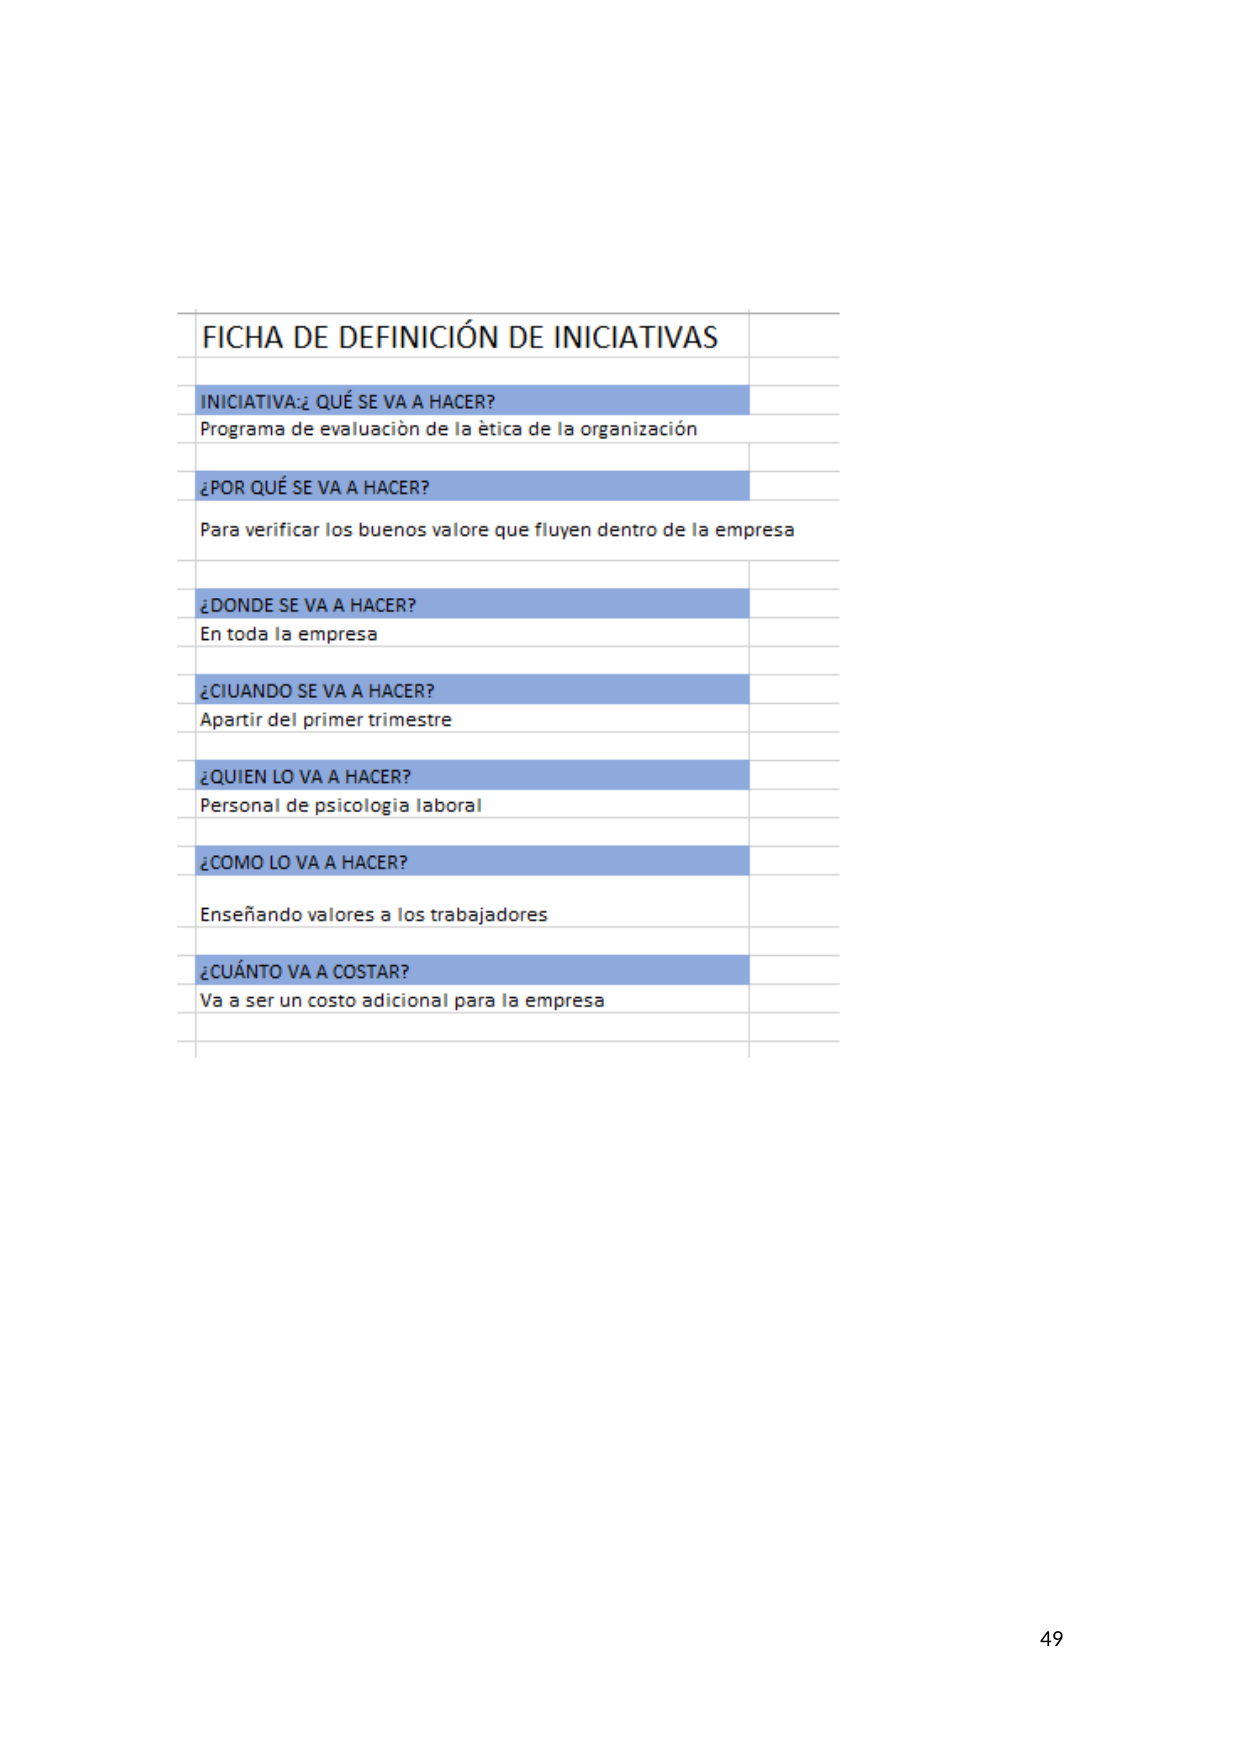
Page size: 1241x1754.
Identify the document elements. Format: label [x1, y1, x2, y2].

picture [177, 309, 840, 1058]
